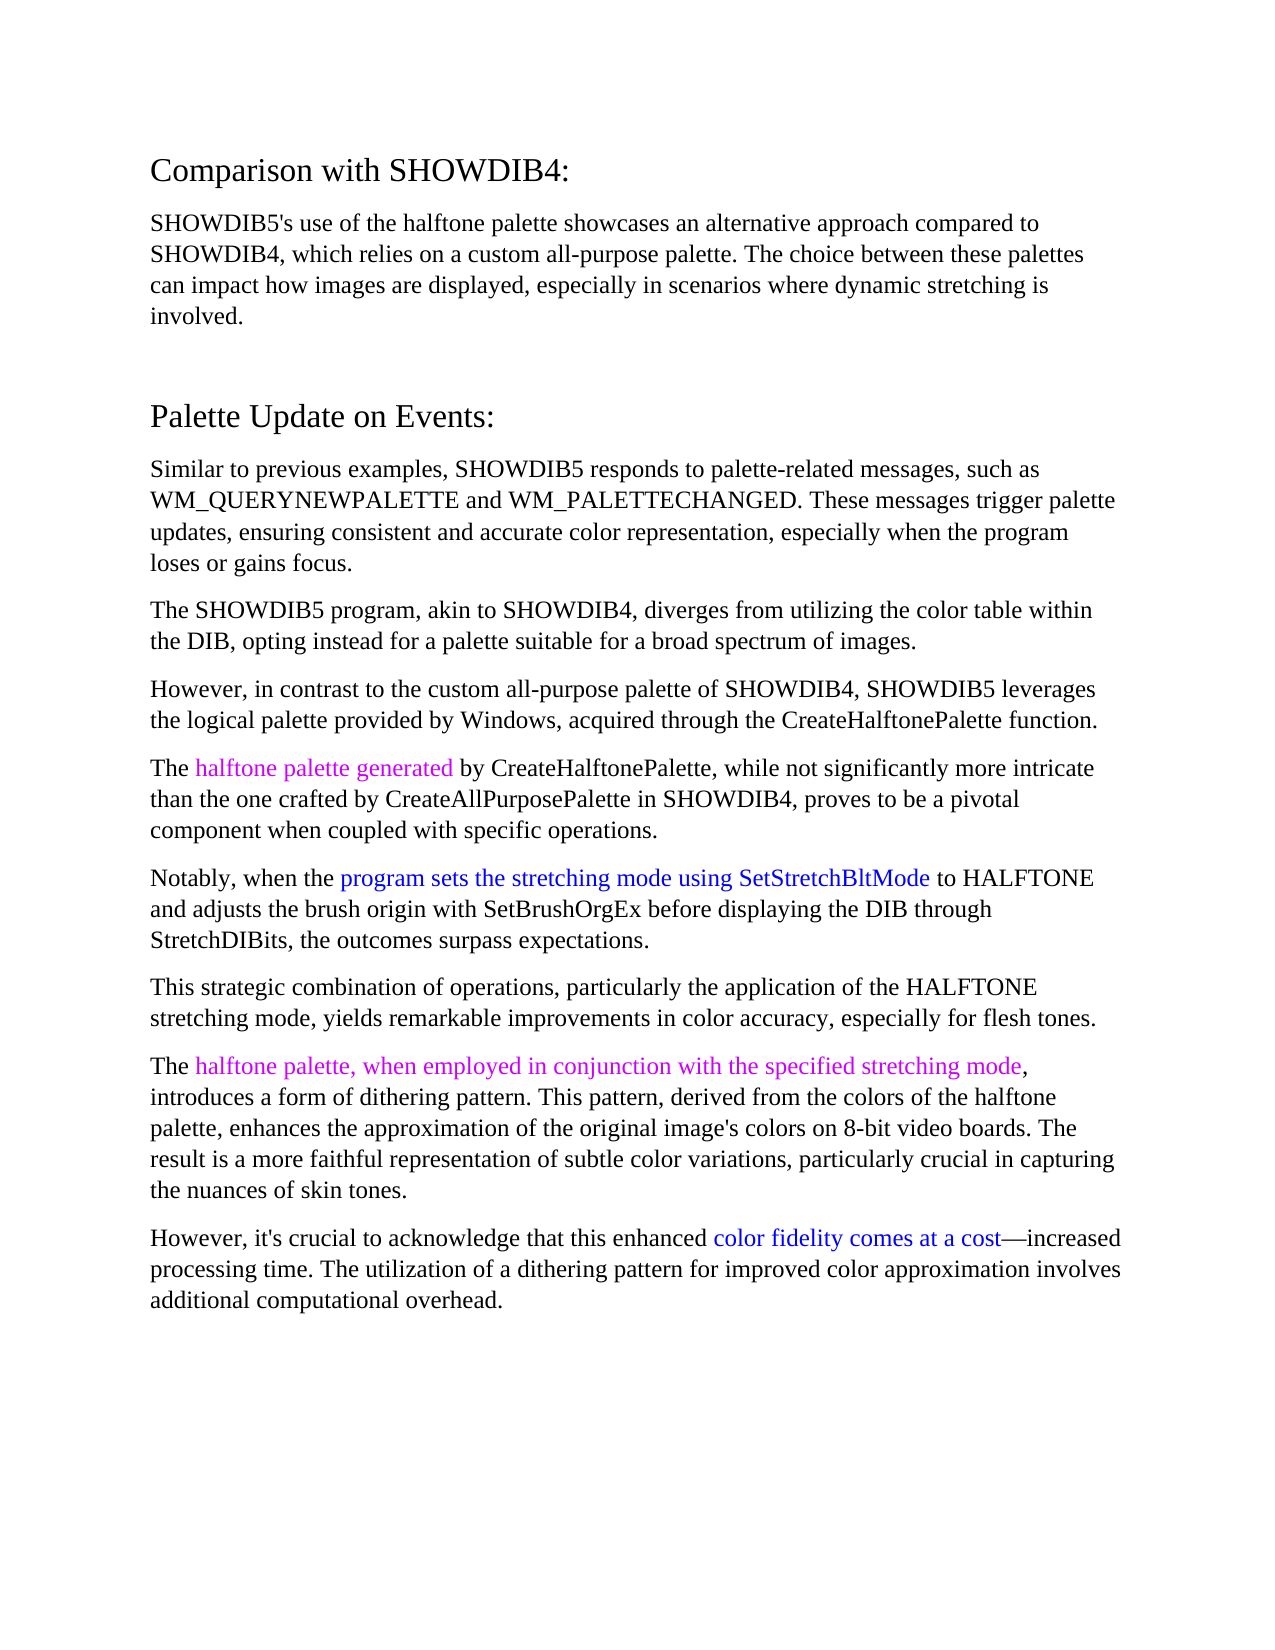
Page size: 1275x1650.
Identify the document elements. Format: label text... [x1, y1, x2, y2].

text This strategic combination of operations, particularly the application of the HALFTONE stretching mode, yields remarkable improvements in color accuracy, especially for flesh tones. [150, 972, 1125, 1032]
text Palette Update on Events: [150, 397, 1125, 435]
text The halftone palette generated by CreateHalftonePalette, while not significantly more intricate than the one crafted by CreateAllPurposePalette in SHOWDIB4, proves to be a pivotal component when coupled with specific operations. [150, 753, 1125, 844]
text Notably, when the program sets the stretching mode using SetStretchBltMode to HALFTONE and adjusts the brush origin with SetBrushOrgEx before displaying the DIB through StretchDIBits, the outcomes surpass expectations. [150, 863, 1125, 953]
text Similar to previous examples, SHOWDIB5 responds to palette-related messages, such as WM_QUERYNEWPALETTE and WM_PALETTECHANGED. These messages trigger palette updates, ensuring consistent and accurate color representation, especially when the program loses or gains focus. [150, 454, 1125, 576]
text Comparison with SHOWDIB4: [150, 150, 1125, 188]
text However, it's crucial to acknowledge that this enhanced color fidelity comes at a cost—increased processing time. The utilization of a dithering pattern for improved color approximation involves additional computational overhead. [150, 1223, 1125, 1314]
text The SHOWDIB5 program, akin to SHOWDIB4, diverges from utilizing the color table within the DIB, opting instead for a palette suitable for a broad spectrum of images. [150, 595, 1125, 655]
text However, in contrast to the custom all-purpose palette of SHOWDIB4, SHOWDIB5 leverages the logical palette provided by Windows, acquired through the CreateHalftonePalette function. [150, 674, 1125, 734]
text SHOWDIB5's use of the halftone palette showcases an alternative approach compared to SHOWDIB4, which relies on a custom all-purpose palette. The choice between these palettes can impact how images are displayed, especially in scenarios where dynamic stretching is involved. [150, 208, 1125, 330]
text The halftone palette, when employed in conjunction with the specified stretching mode, introduces a form of dithering pattern. This pattern, derived from the colors of the halftone palette, enhances the approximation of the original image's colors on 8-bit video boards. The result is a more faithful representation of subtle color variations, particularly crucial in capturing the nuances of skin tones. [150, 1051, 1125, 1204]
